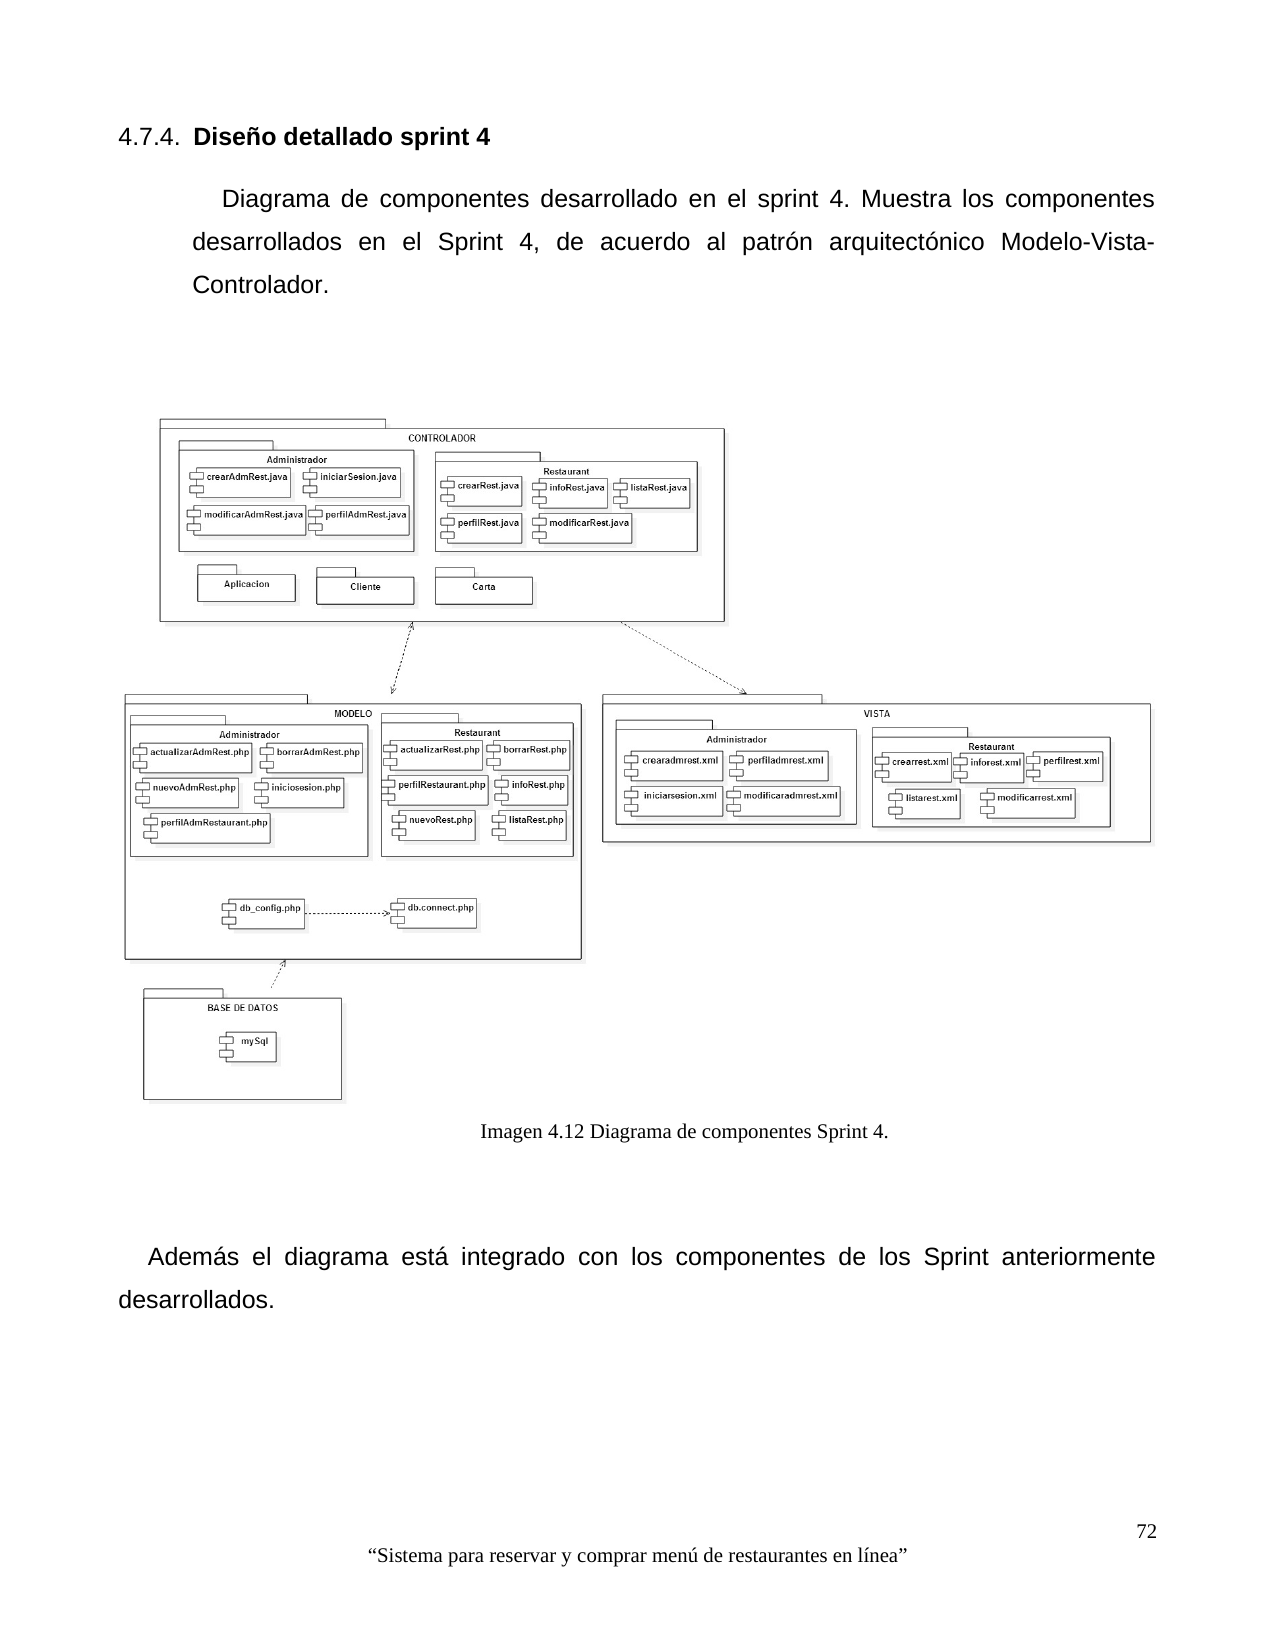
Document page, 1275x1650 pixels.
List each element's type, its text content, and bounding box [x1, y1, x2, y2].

subtitle Diseño detallado sprint 4 [118, 122, 1157, 151]
text Además el diagrama está integrado con los componentes de los Sprint anteriormente desarrollados. [118, 1242, 1157, 1313]
text Diagrama de componentes desarrollado en el sprint 4. Muestra los componentes desarrollados en el Sprint 4, de acuerdo al patrón arquitectónico Modelo-Vista-Controlador. [192, 184, 1157, 299]
picture [118, 412, 1157, 1106]
